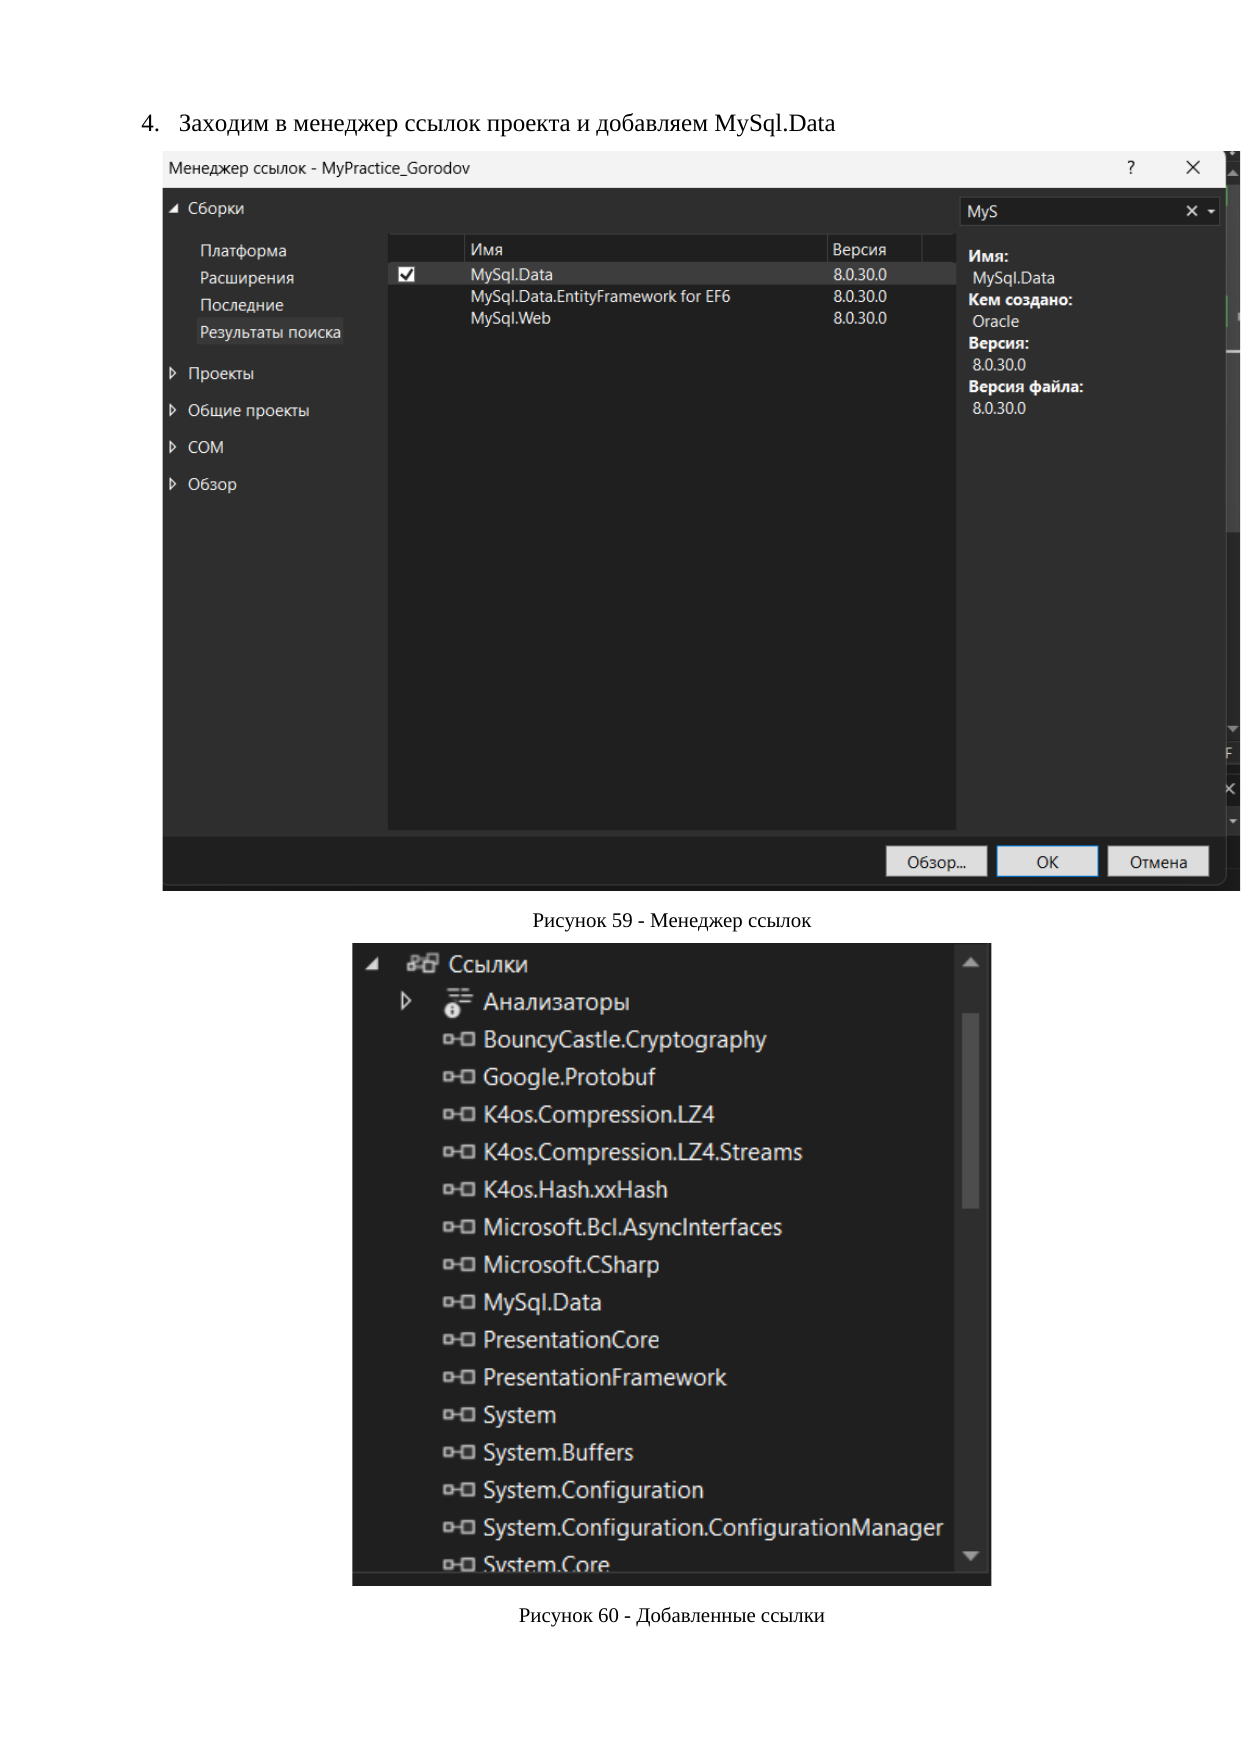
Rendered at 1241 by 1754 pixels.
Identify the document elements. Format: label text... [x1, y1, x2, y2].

list Заходим в менеджер ссылок проекта и добавляем MySql.Data [141, 108, 1181, 137]
text Рисунок 59 - Менеджер ссылок [103, 907, 1181, 932]
picture [162, 151, 1241, 891]
text Рисунок 60 - Добавленные ссылки [103, 1603, 1181, 1627]
picture [352, 943, 992, 1586]
